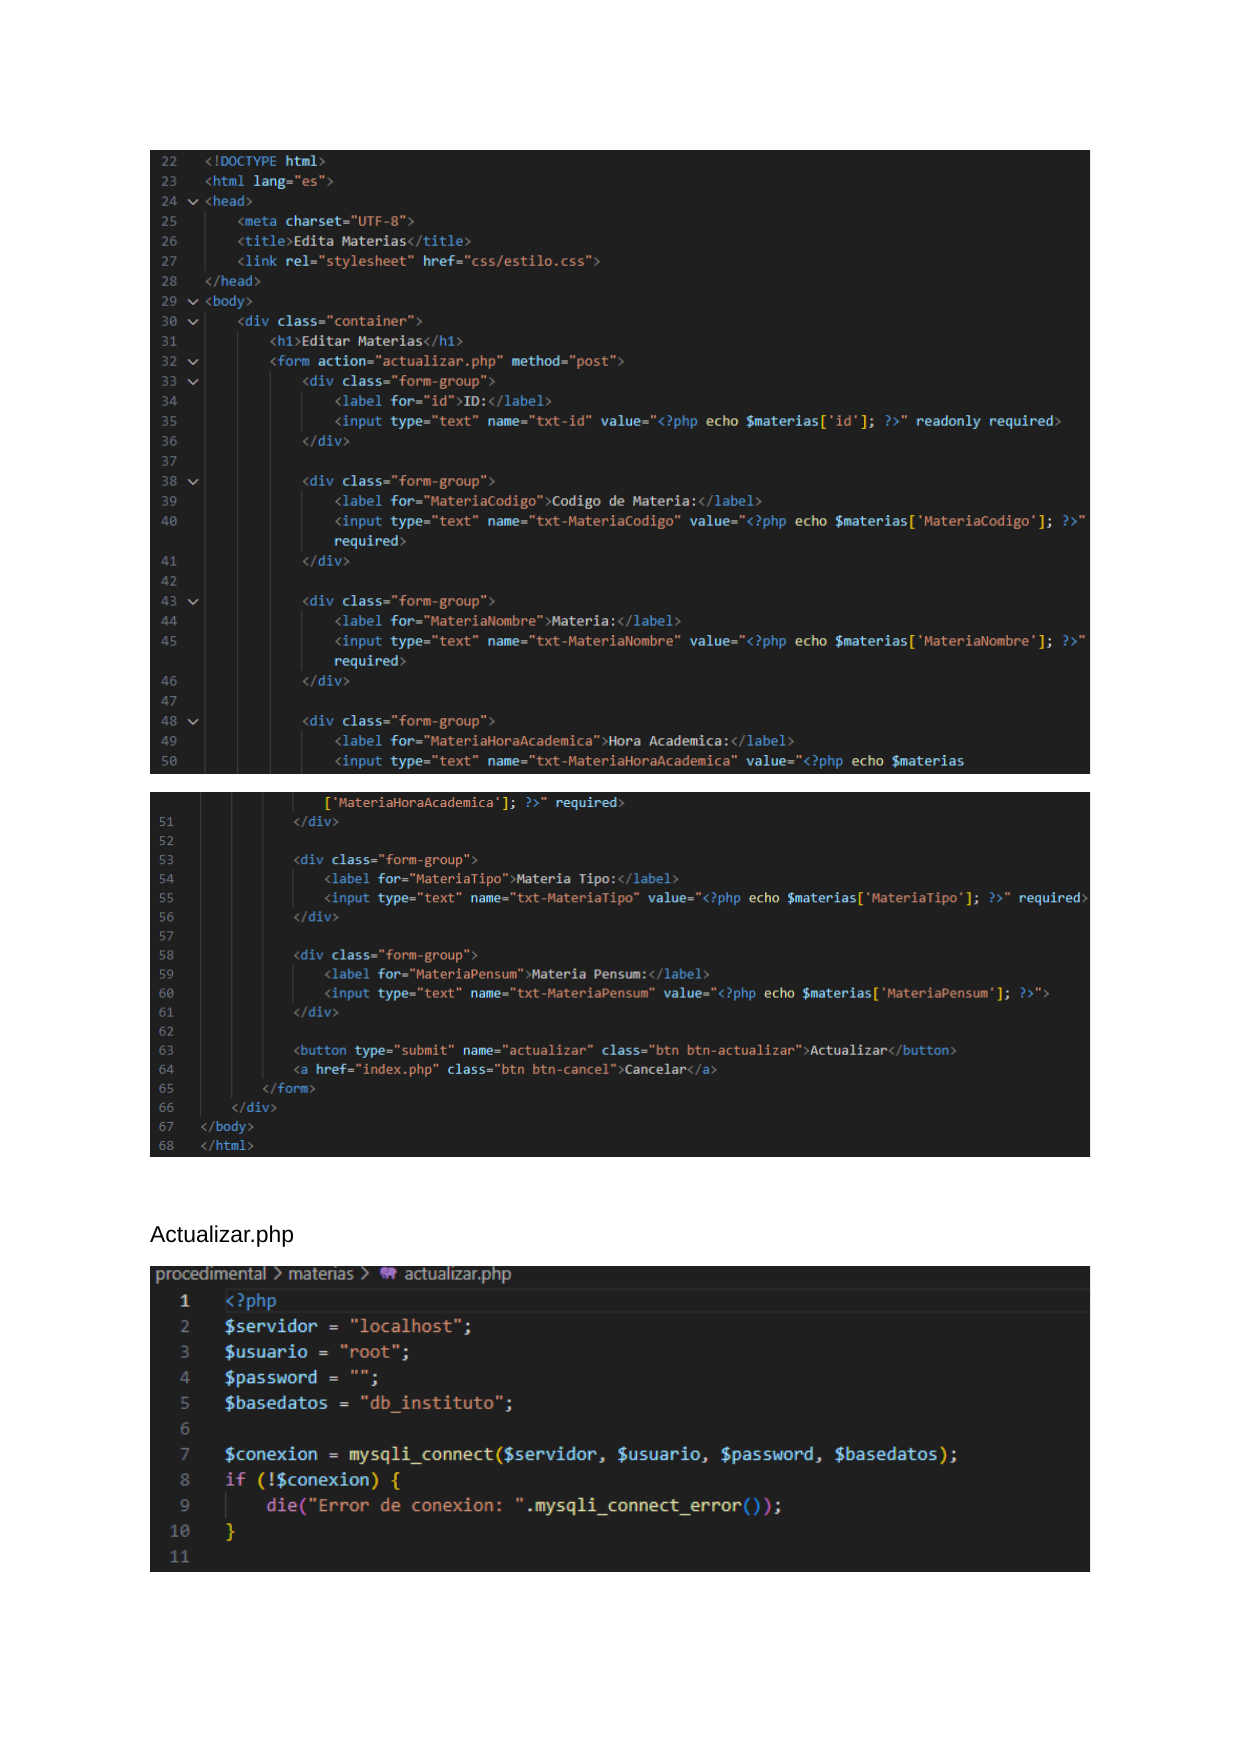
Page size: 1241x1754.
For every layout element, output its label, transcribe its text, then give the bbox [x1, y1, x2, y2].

text Actualizar.php [150, 1221, 1090, 1247]
